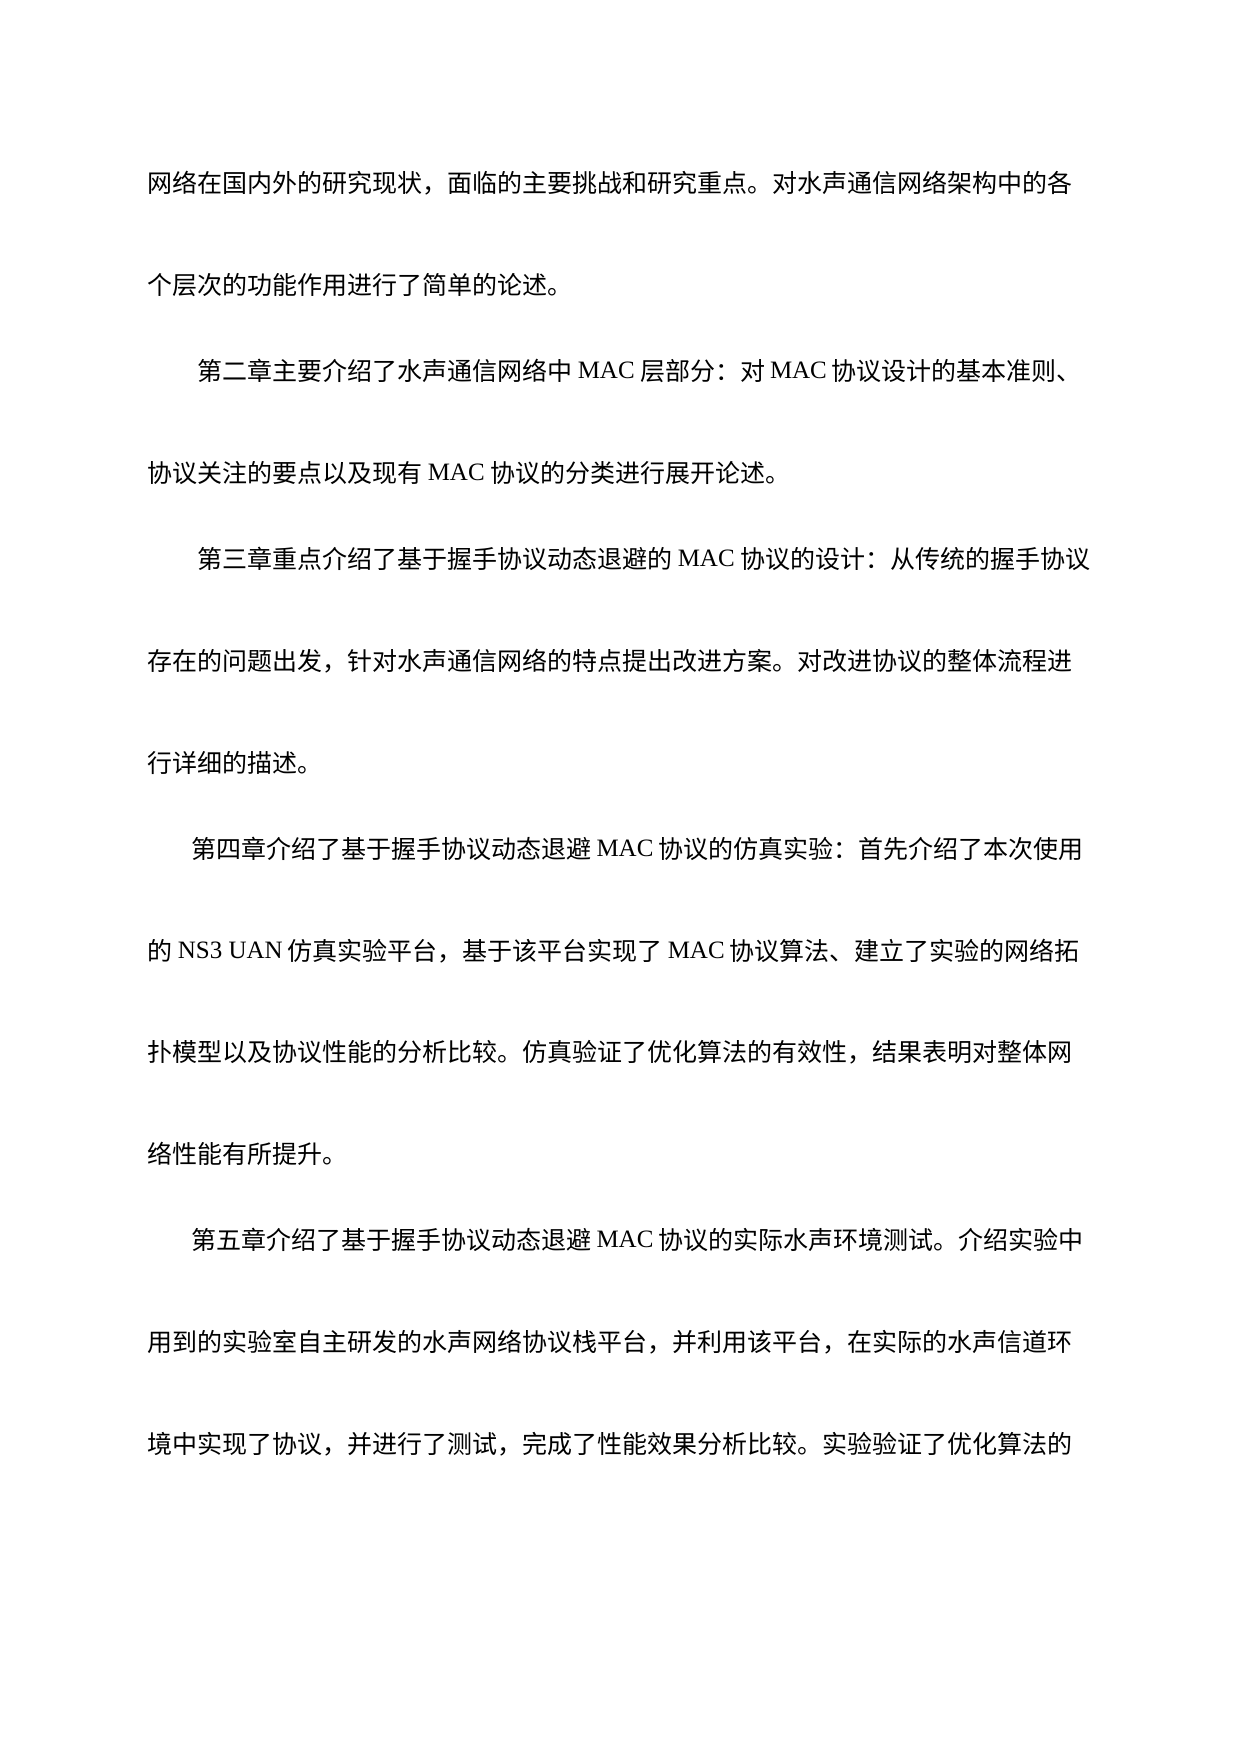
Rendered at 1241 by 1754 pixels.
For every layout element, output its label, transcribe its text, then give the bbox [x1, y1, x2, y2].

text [148, 1205, 1092, 1477]
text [148, 148, 1092, 317]
text 第二章主要介绍了水声通信网络中MAC层部分：对MAC协议设计的基本准则、协议关注的要点以及现有MAC协议的分类进行展开论述。 [148, 336, 1092, 505]
text 第三章重点介绍了基于握手协议动态退避的MAC协议的设计：从传统的握手协议存在的问题出发，针对水声通信网络的特点提出改进方案。对改进协议的整体流程进行详细的描述。 [148, 523, 1092, 795]
text 第四章介绍了基于握手协议动态退避MAC协议的仿真实验：首先介绍了本次使用的NS3 UAN仿真实验平台，基于该平台实现了MAC协议算法、建立了实验的网络拓扑模型以及协议性能的分析比较。仿真验证了优化算法的有效性，结果表明对整体网络性能有所提升。 [148, 813, 1092, 1187]
